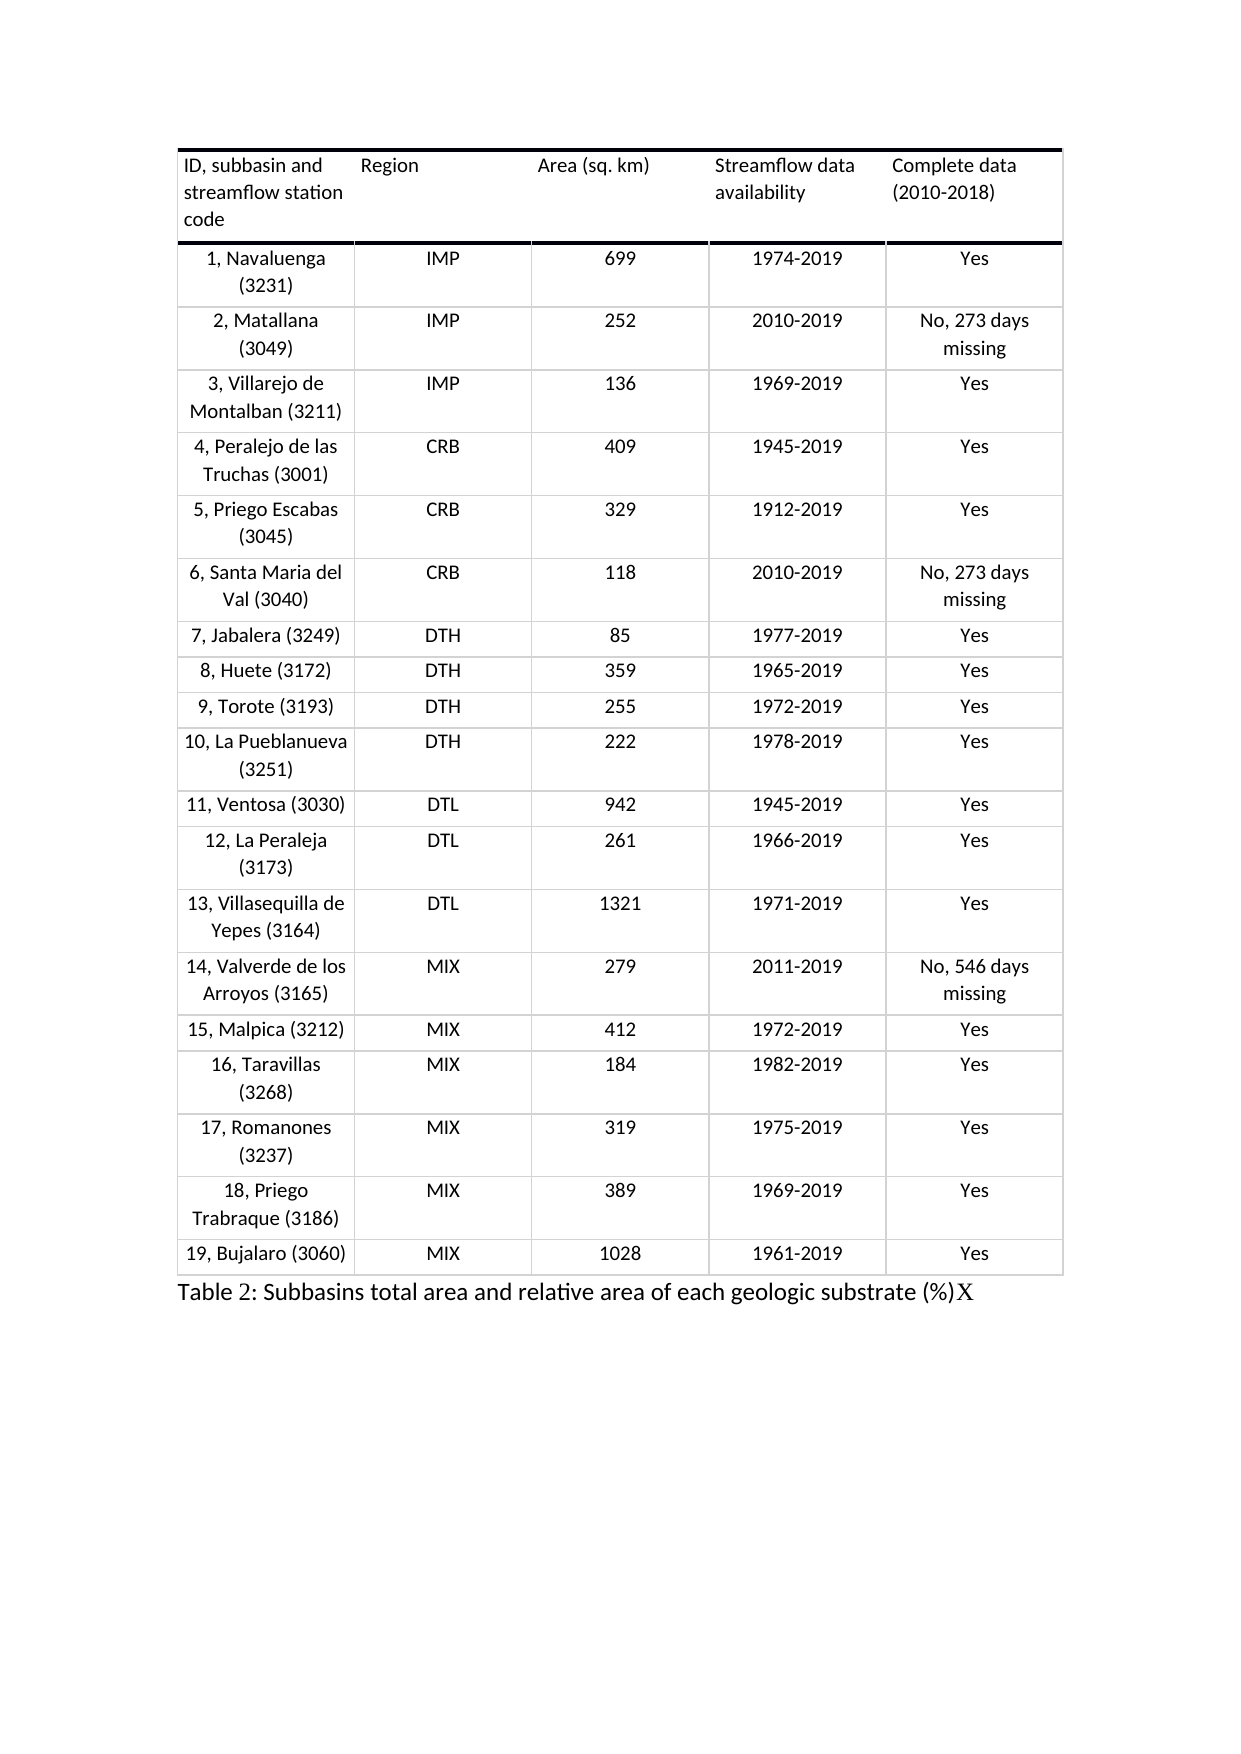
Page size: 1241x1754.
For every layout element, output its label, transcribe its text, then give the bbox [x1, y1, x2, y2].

table_cell 2010-2019 [710, 559, 885, 621]
table_cell 222 [532, 729, 708, 790]
table_cell 1969-2019 [710, 371, 885, 432]
table_cell IMP [355, 308, 531, 369]
table_cell Yes [887, 622, 1062, 656]
table_header ID, subbasin and streamflow station code [178, 152, 354, 241]
table_cell Yes [887, 827, 1062, 888]
table_cell 4, Peralejo de las Truchas (3001) [178, 433, 354, 495]
table_cell 699 [532, 245, 708, 306]
table_cell 1945-2019 [710, 433, 885, 495]
table_cell 12, La Peraleja (3173) [178, 827, 354, 888]
table_cell Yes [887, 1016, 1062, 1050]
table_cell Yes [887, 658, 1062, 692]
table_cell 389 [532, 1177, 708, 1239]
table_cell 13, Villasequilla de Yepes (3164) [178, 890, 354, 951]
table_cell 1028 [532, 1240, 708, 1274]
table_cell 10, La Pueblanueva (3251) [178, 729, 354, 790]
table_cell 6, Santa Maria del Val (3040) [178, 559, 354, 621]
table_cell 1945-2019 [710, 792, 885, 826]
table_cell DTL [355, 792, 531, 826]
table_cell 11, Ventosa (3030) [178, 792, 354, 826]
table_cell No, 273 days missing [887, 559, 1062, 621]
table_cell Yes [887, 1115, 1062, 1176]
table_cell 184 [532, 1052, 708, 1113]
table_cell 136 [532, 371, 708, 432]
table_cell 2011-2019 [710, 953, 885, 1014]
table_cell CRB [355, 559, 531, 621]
table_cell 942 [532, 792, 708, 826]
table_cell 3, Villarejo de Montalban (3211) [178, 371, 354, 432]
table_cell 1972-2019 [710, 693, 885, 727]
table_cell No, 273 days missing [887, 308, 1062, 369]
table_cell CRB [355, 433, 531, 495]
table_cell 255 [532, 693, 708, 727]
table_cell Yes [887, 1177, 1062, 1239]
table_cell 5, Priego Escabas (3045) [178, 496, 354, 558]
table_cell DTH [355, 658, 531, 692]
table_cell MIX [355, 1052, 531, 1113]
table_cell 17, Romanones (3237) [178, 1115, 354, 1176]
table_cell 18, Priego Trabraque (3186) [178, 1177, 354, 1239]
table_cell 412 [532, 1016, 708, 1050]
table_cell DTH [355, 622, 531, 656]
table_header Area (sq. km) [531, 152, 709, 241]
table_cell Yes [887, 433, 1062, 495]
table_cell 329 [532, 496, 708, 558]
table_cell 118 [532, 559, 708, 621]
table_cell 1975-2019 [710, 1115, 885, 1176]
table_header Streamflow data availability [709, 152, 886, 241]
table_cell MIX [355, 953, 531, 1014]
table_cell DTL [355, 890, 531, 951]
table_cell 19, Bujalaro (3060) [178, 1240, 354, 1274]
table_cell 15, Malpica (3212) [178, 1016, 354, 1050]
table_cell 261 [532, 827, 708, 888]
table_cell Yes [887, 729, 1062, 790]
table_cell 409 [532, 433, 708, 495]
table_cell 1969-2019 [710, 1177, 885, 1239]
table_cell Yes [887, 792, 1062, 826]
table_cell 252 [532, 308, 708, 369]
table_cell 359 [532, 658, 708, 692]
table_cell 1961-2019 [710, 1240, 885, 1274]
table_cell DTL [355, 827, 531, 888]
table_cell CRB [355, 496, 531, 558]
table_cell MIX [355, 1240, 531, 1274]
table_cell 1321 [532, 890, 708, 951]
table_cell 279 [532, 953, 708, 1014]
table_cell 1974-2019 [710, 245, 885, 306]
table_cell 1966-2019 [710, 827, 885, 888]
table_cell MIX [355, 1177, 531, 1239]
table_cell Yes [887, 890, 1062, 951]
table_cell 1971-2019 [710, 890, 885, 951]
table_cell Yes [887, 1240, 1062, 1274]
table_cell 14, Valverde de los Arroyos (3165) [178, 953, 354, 1014]
table_cell MIX [355, 1115, 531, 1176]
table_cell 1912-2019 [710, 496, 885, 558]
table_cell Yes [887, 1052, 1062, 1113]
table_cell IMP [355, 245, 531, 306]
table_cell 8, Huete (3172) [178, 658, 354, 692]
table_header Complete data (2010-2018) [886, 152, 1062, 241]
table_cell 1978-2019 [710, 729, 885, 790]
table_cell 16, Taravillas (3268) [178, 1052, 354, 1113]
table_cell 7, Jabalera (3249) [178, 622, 354, 656]
table_header Region [354, 152, 531, 241]
table_cell Yes [887, 371, 1062, 432]
table_cell 9, Torote (3193) [178, 693, 354, 727]
table_cell 1965-2019 [710, 658, 885, 692]
table_cell 1977-2019 [710, 622, 885, 656]
table_cell 1982-2019 [710, 1052, 885, 1113]
table_cell 319 [532, 1115, 708, 1176]
table_cell No, 546 days missing [887, 953, 1062, 1014]
table_cell 1972-2019 [710, 1016, 885, 1050]
table_cell 2, Matallana (3049) [178, 308, 354, 369]
table_cell 1, Navaluenga (3231) [178, 245, 354, 306]
table_cell IMP [355, 371, 531, 432]
table_cell Yes [887, 245, 1062, 306]
table_cell 2010-2019 [710, 308, 885, 369]
table_cell DTH [355, 729, 531, 790]
table_cell Yes [887, 693, 1062, 727]
table_cell Yes [887, 496, 1062, 558]
table_cell DTH [355, 693, 531, 727]
table_cell 85 [532, 622, 708, 656]
table_cell MIX [355, 1016, 531, 1050]
